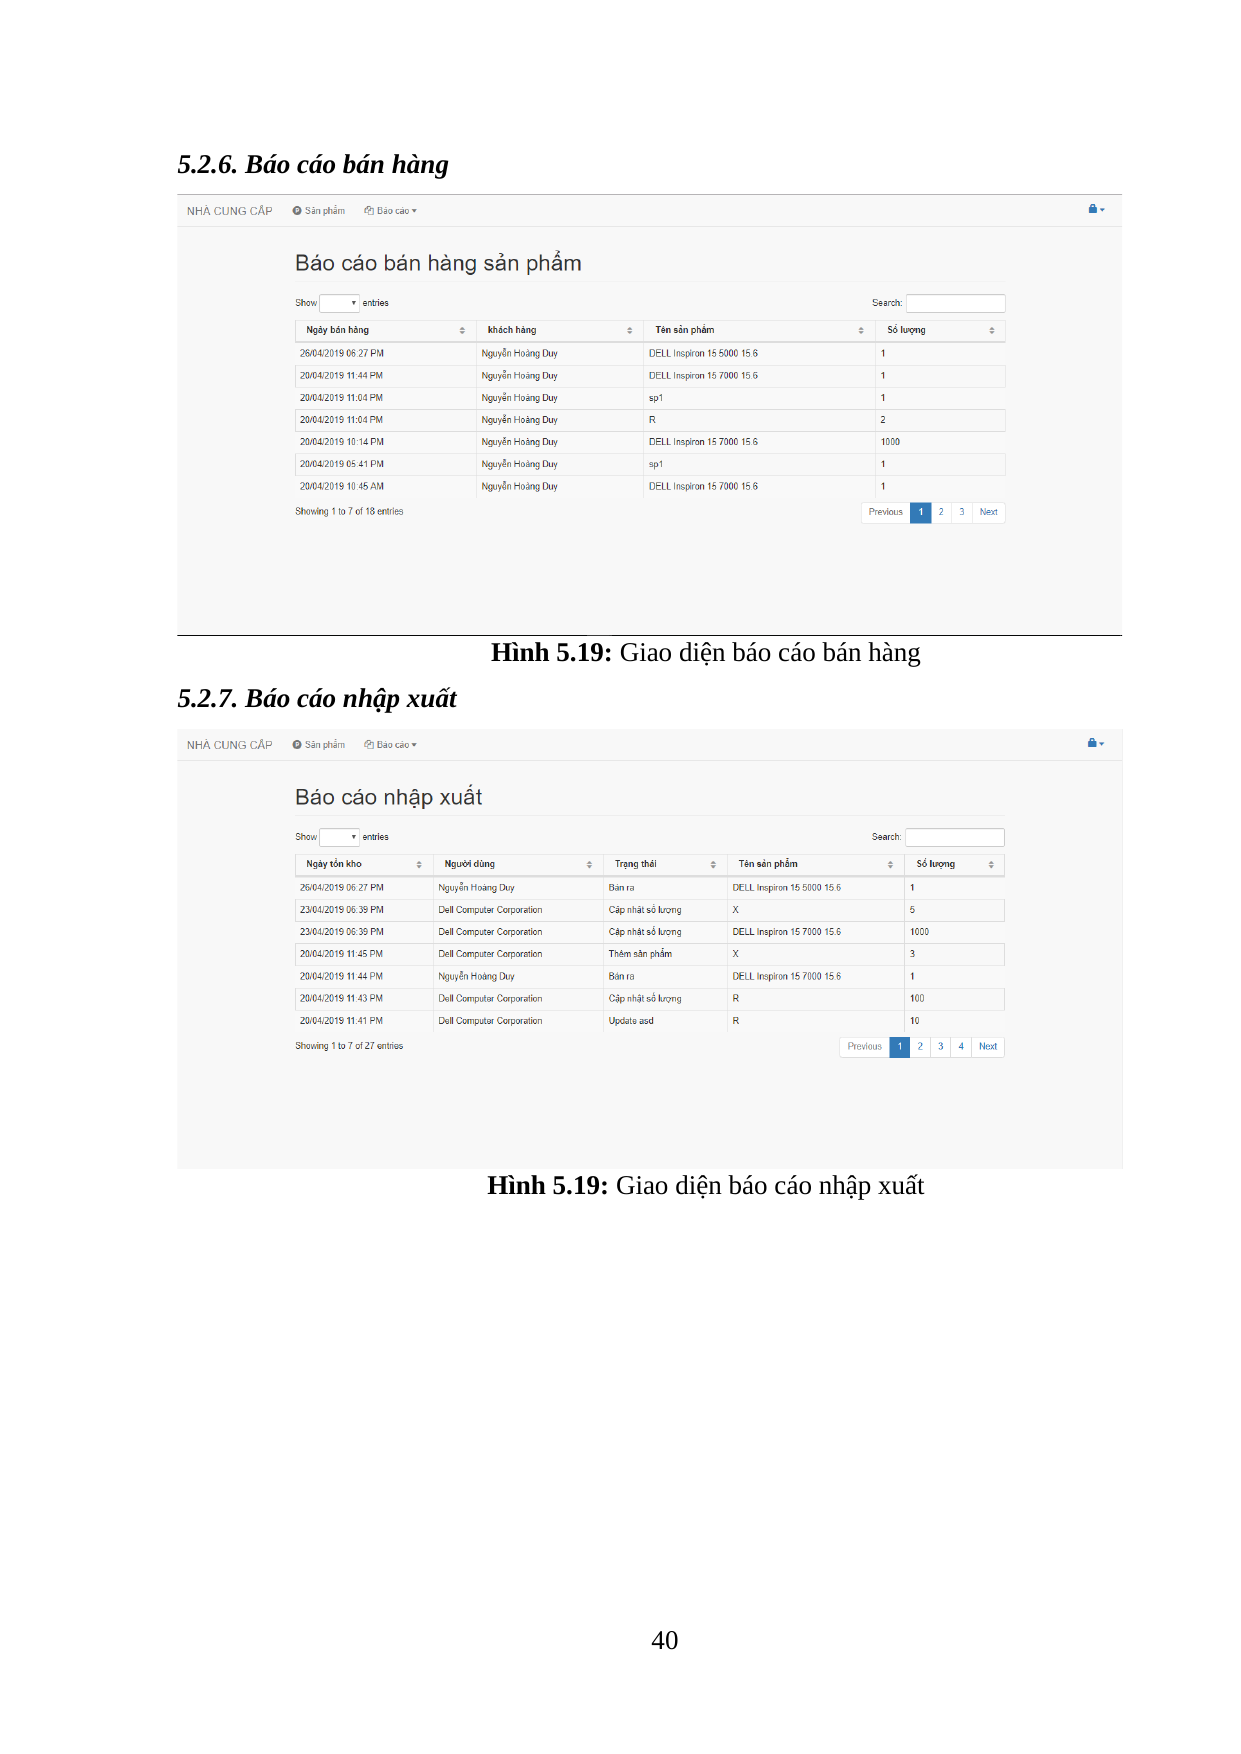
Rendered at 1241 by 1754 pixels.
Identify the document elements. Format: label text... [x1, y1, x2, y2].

text Báo cáo nhập xuất [177, 682, 1122, 713]
text Báo cáo bán hàng [177, 148, 1122, 179]
picture [177, 194, 1123, 636]
text Giao diện báo cáo bán hàng [290, 636, 1122, 667]
picture [177, 729, 1123, 1169]
text Giao diện báo cáo nhập xuất [290, 1169, 1122, 1200]
